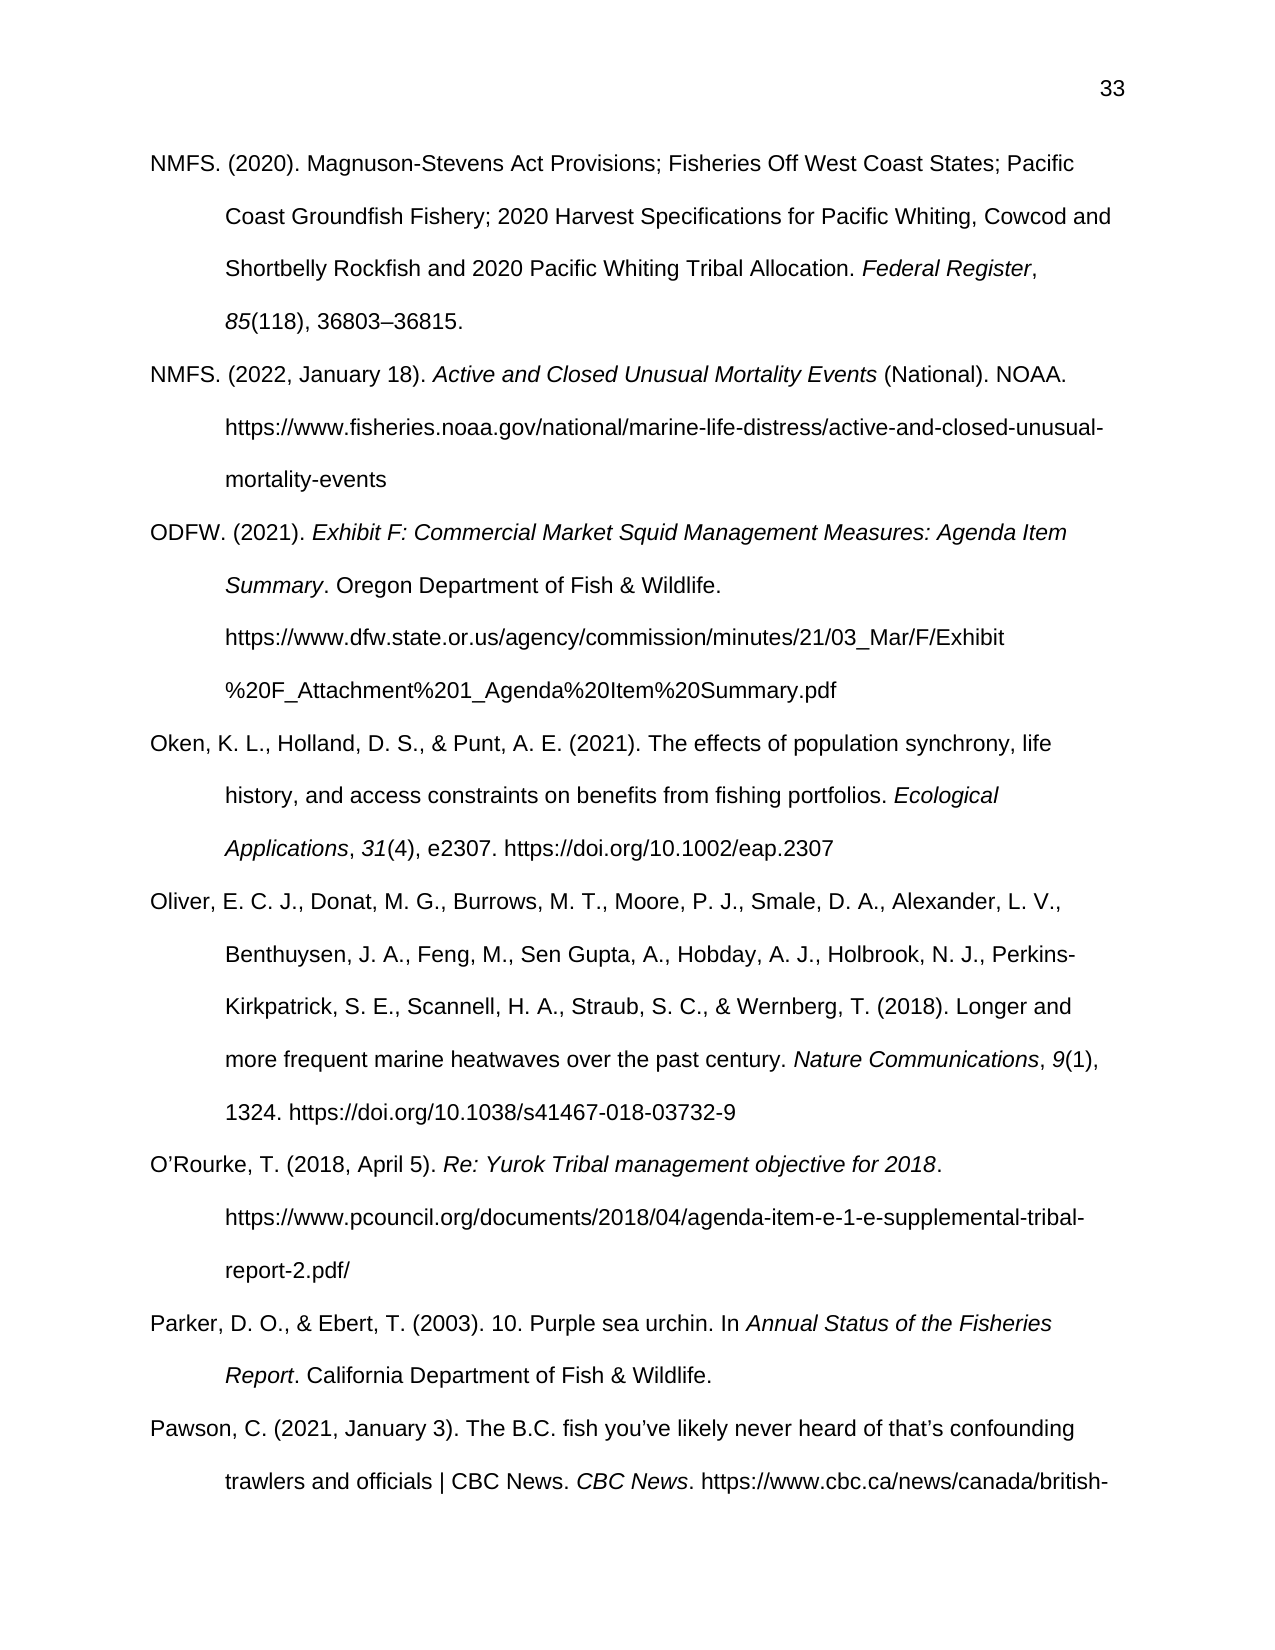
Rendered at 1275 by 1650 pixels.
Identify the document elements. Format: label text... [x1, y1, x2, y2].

text NMFS. (2022, January 18). Active and Closed Unusual Mortality Events (National). NOAA. https://www.fisheries.noaa.gov/national/marine-life-distress/active-and-closed-unusual-mortality-events [150, 361, 1125, 493]
text Oliver, E. C. J., Donat, M. G., Burrows, M. T., Moore, P. J., Smale, D. A., Alexander, L. V., Benthuysen, J. A., Feng, M., Sen Gupta, A., Hobday, A. J., Holbrook, N. J., Perkins-Kirkpatrick, S. E., Scannell, H. A., Straub, S. C., & Wernberg, T. (2018). Longer and more frequent marine heatwaves over the past century. Nature Communications, 9(1), 1324. https://doi.org/10.1038/s41467-018-03732-9 [150, 888, 1125, 1125]
text NMFS. (2020). Magnuson-Stevens Act Provisions; Fisheries Off West Coast States; Pacific Coast Groundfish Fishery; 2020 Harvest Specifications for Pacific Whiting, Cowcod and Shortbelly Rockfish and 2020 Pacific Whiting Tribal Allocation. Federal Register, 85(118), 36803–36815. [150, 150, 1125, 334]
text Oken, K. L., Holland, D. S., & Punt, A. E. (2021). The effects of population synchrony, life history, and access constraints on benefits from fishing portfolios. Ecological Applications, 31(4), e2307. https://doi.org/10.1002/eap.2307 [150, 730, 1125, 862]
text O’Rourke, T. (2018, April 5). Re: Yurok Tribal management objective for 2018. https://www.pcouncil.org/documents/2018/04/agenda-item-e-1-e-supplemental-tribal-report-2.pdf/ [150, 1151, 1125, 1283]
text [150, 1415, 1125, 1494]
text Parker, D. O., & Ebert, T. (2003). 10. Purple sea urchin. In Annual Status of the Fisheries Report. California Department of Fish & Wildlife. [150, 1309, 1125, 1389]
text ODFW. (2021). Exhibit F: Commercial Market Squid Management Measures: Agenda Item Summary. Oregon Department of Fish & Wildlife. https://www.dfw.state.or.us/agency/commission/minutes/21/03_Mar/F/Exhibit%20F_Attachment%201_Agenda%20Item%20Summary.pdf [150, 519, 1125, 703]
